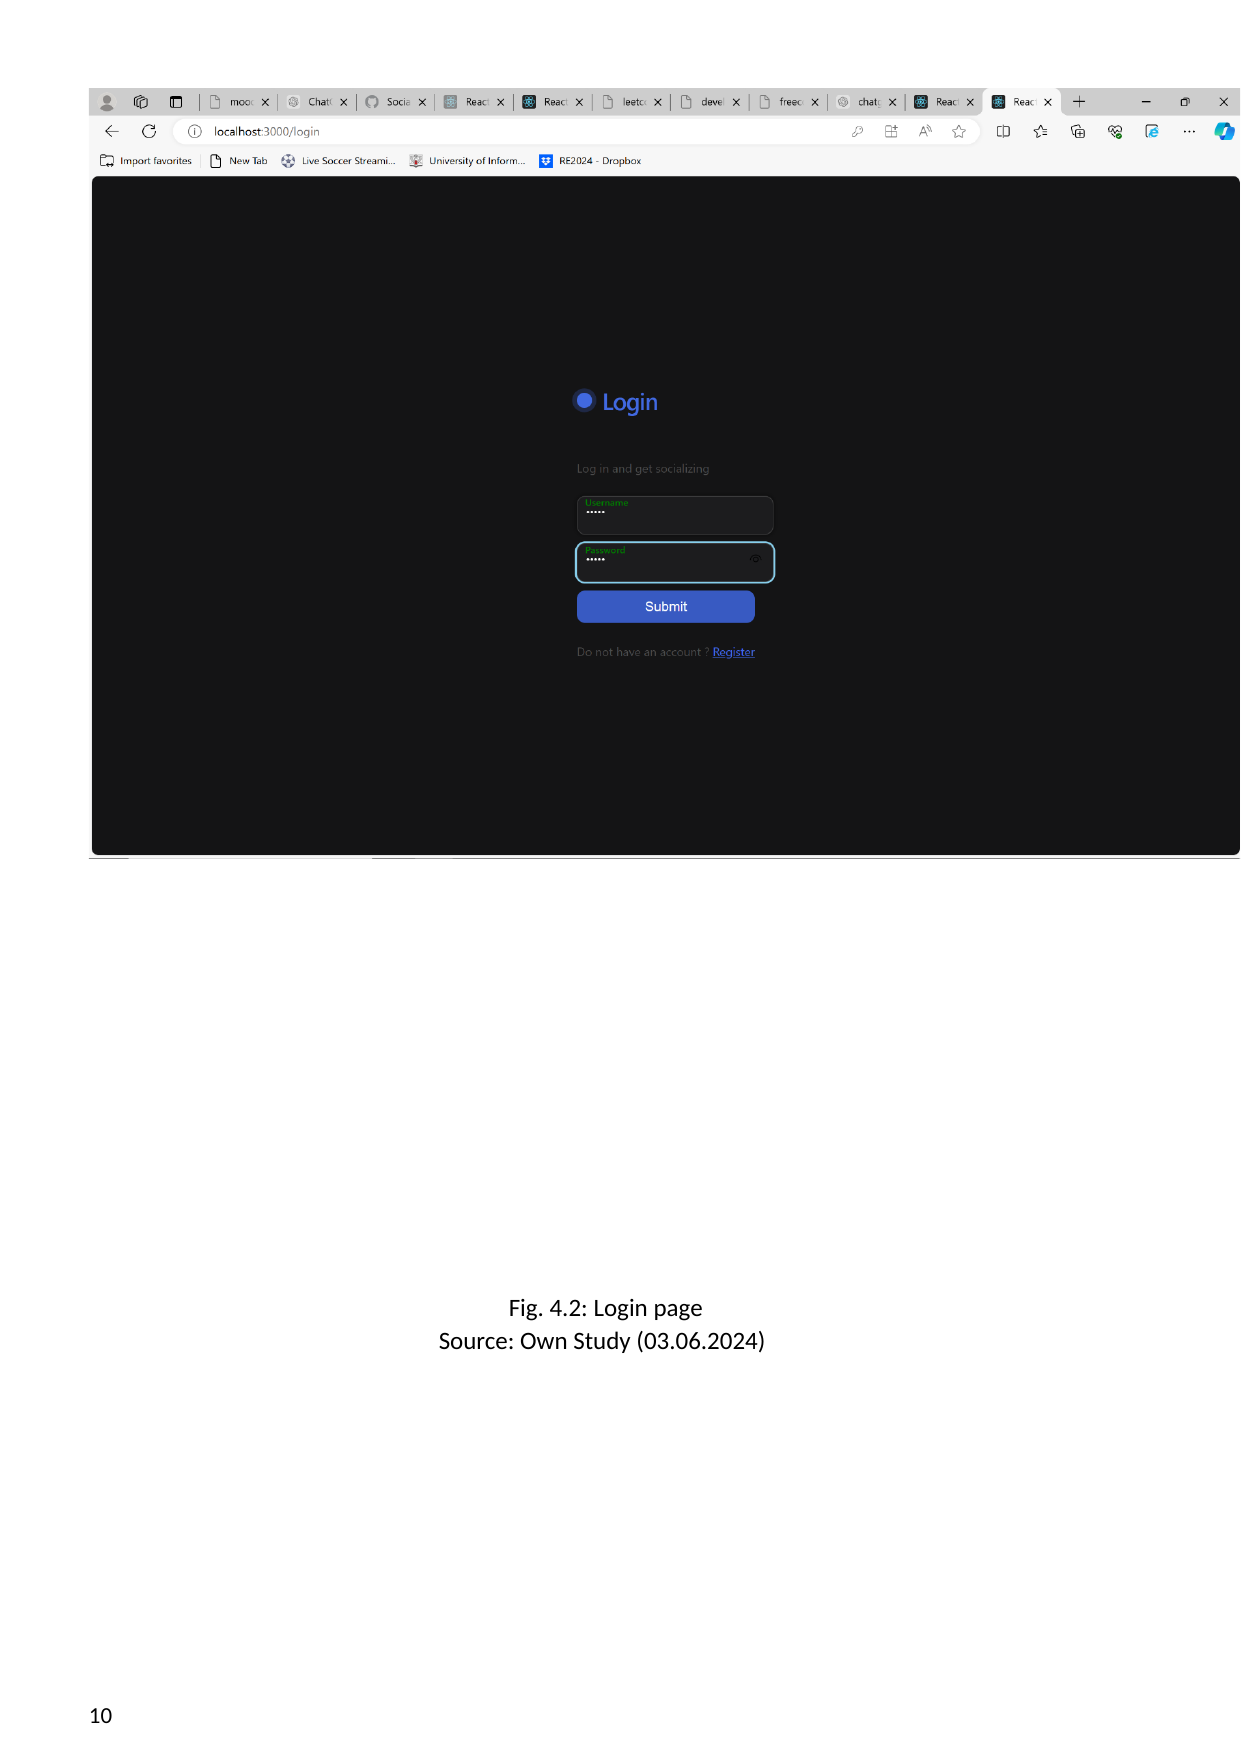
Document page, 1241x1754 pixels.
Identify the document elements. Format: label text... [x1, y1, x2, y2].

text Source: Own Study (03.06.2024) [78, 1325, 1126, 1356]
picture [88, 88, 1241, 859]
text Fig. 4.2: Login page [78, 1292, 1133, 1322]
